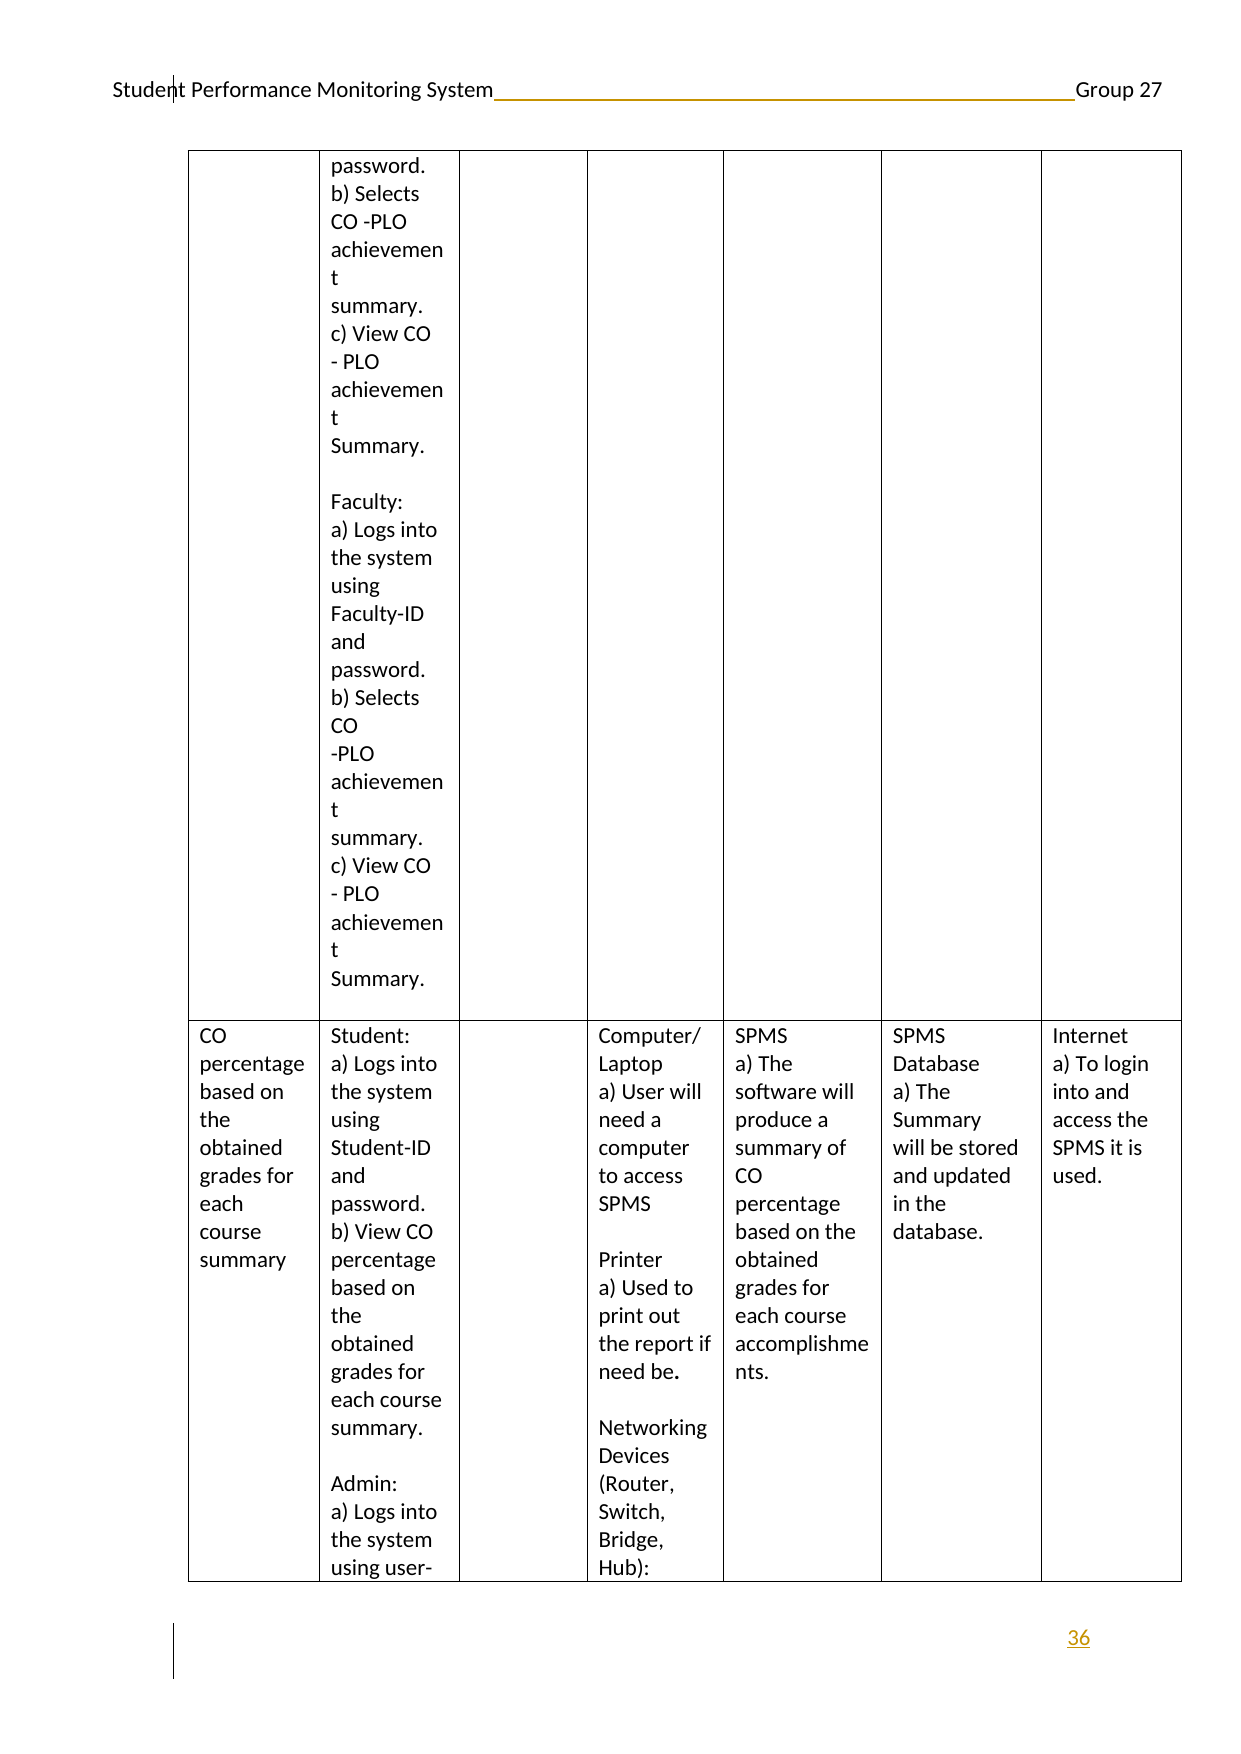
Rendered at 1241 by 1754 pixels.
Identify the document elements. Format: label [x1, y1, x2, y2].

table_cell [460, 1021, 587, 1581]
table_cell [1042, 1021, 1181, 1581]
table_cell [724, 151, 881, 1020]
table_cell [320, 1021, 459, 1581]
table_cell [320, 151, 459, 1020]
table_cell [460, 151, 587, 1020]
table_cell [588, 151, 723, 1020]
table_cell [189, 1021, 319, 1581]
table_cell [882, 1021, 1041, 1581]
table_cell [882, 151, 1041, 1020]
table_cell [588, 1021, 723, 1581]
table_cell [1042, 151, 1181, 1020]
table_cell [189, 151, 319, 1020]
table_cell [724, 1021, 881, 1581]
